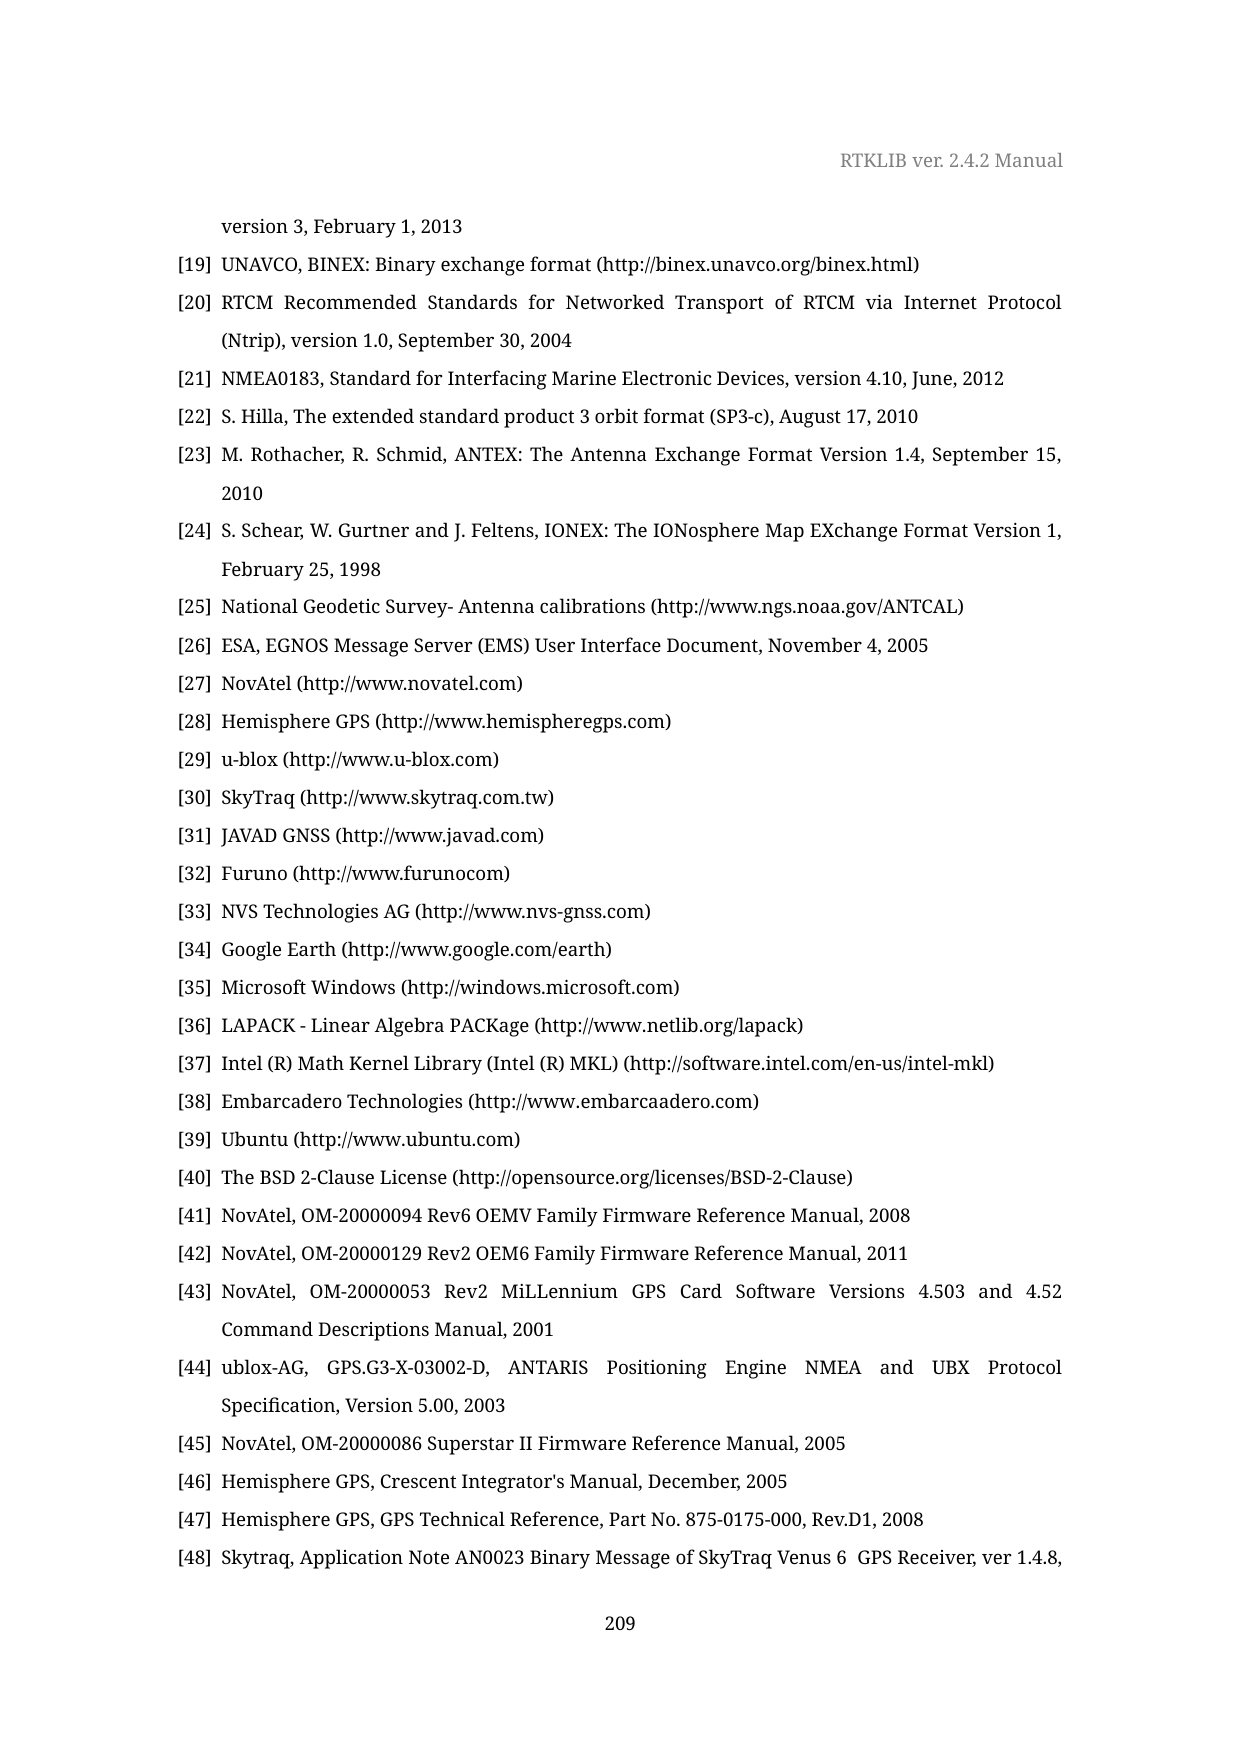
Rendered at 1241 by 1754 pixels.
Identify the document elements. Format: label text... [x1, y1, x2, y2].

list NovAtel (http://www.novatel.com) [177, 664, 1063, 702]
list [177, 207, 1063, 245]
list JAVAD GNSS (http://www.javad.com) [177, 816, 1063, 854]
list Microsoft Windows (http://windows.microsoft.com) [177, 968, 1063, 1006]
list Embarcadero Technologies (http://www.embarcaadero.com) [177, 1082, 1063, 1120]
list NovAtel, OM-20000094 Rev6 OEMV Family Firmware Reference Manual, 2008 [177, 1196, 1063, 1234]
list National Geodetic Survey- Antenna calibrations (http://www.ngs.noaa.gov/ANTCAL) [177, 588, 1063, 626]
list Hemisphere GPS (http://www.hemispheregps.com) [177, 702, 1063, 740]
list S. Hilla, The extended standard product 3 orbit format (SP3-c), August 17, 2010 [177, 397, 1063, 436]
list Furuno (http://www.furunocom) [177, 854, 1063, 892]
list The BSD 2-Clause License (http://opensource.org/licenses/BSD-2-Clause) [177, 1158, 1063, 1196]
list u-blox (http://www.u-blox.com) [177, 740, 1063, 778]
list Google Earth (http://www.google.com/earth) [177, 930, 1063, 968]
list Hemisphere GPS, Crescent Integrator's Manual, December, 2005 [177, 1462, 1063, 1500]
list NVS Technologies AG (http://www.nvs-gnss.com) [177, 892, 1063, 930]
list NovAtel, OM-20000086 Superstar II Firmware Reference Manual, 2005 [177, 1424, 1063, 1462]
list S. Schear, W. Gurtner and J. Feltens, IONEX: The IONosphere Map EXchange Format Version 1, February 25, 1998 [177, 512, 1063, 588]
list LAPACK - Linear Algebra PACKage (http://www.netlib.org/lapack) [177, 1006, 1063, 1044]
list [177, 1538, 1063, 1576]
list NovAtel, OM-20000053 Rev2 MiLLennium GPS Card Software Versions 4.503 and 4.52 Command Descriptions Manual, 2001 [177, 1272, 1063, 1348]
list Ubuntu (http://www.ubuntu.com) [177, 1120, 1063, 1158]
list NMEA0183, Standard for Interfacing Marine Electronic Devices, version 4.10, June, 2012 [177, 359, 1063, 397]
list ublox-AG, GPS.G3-X-03002-D, ANTARIS Positioning Engine NMEA and UBX Protocol Specification, Version 5.00, 2003 [177, 1348, 1063, 1424]
list RTCM Recommended Standards for Networked Transport of RTCM via Internet Protocol (Ntrip), version 1.0, September 30, 2004 [177, 283, 1063, 359]
list M. Rothacher, R. Schmid, ANTEX: The Antenna Exchange Format Version 1.4, September 15, 2010 [177, 436, 1063, 512]
list ESA, EGNOS Message Server (EMS) User Interface Document, November 4, 2005 [177, 626, 1063, 664]
list Intel (R) Math Kernel Library (Intel (R) MKL) (http://software.intel.com/en-us/intel-mkl) [177, 1044, 1063, 1082]
list NovAtel, OM-20000129 Rev2 OEM6 Family Firmware Reference Manual, 2011 [177, 1234, 1063, 1272]
list Hemisphere GPS, GPS Technical Reference, Part No. 875-0175-000, Rev.D1, 2008 [177, 1500, 1063, 1538]
list UNAVCO, BINEX: Binary exchange format (http://binex.unavco.org/binex.html) [177, 245, 1063, 283]
list SkyTraq (http://www.skytraq.com.tw) [177, 778, 1063, 816]
